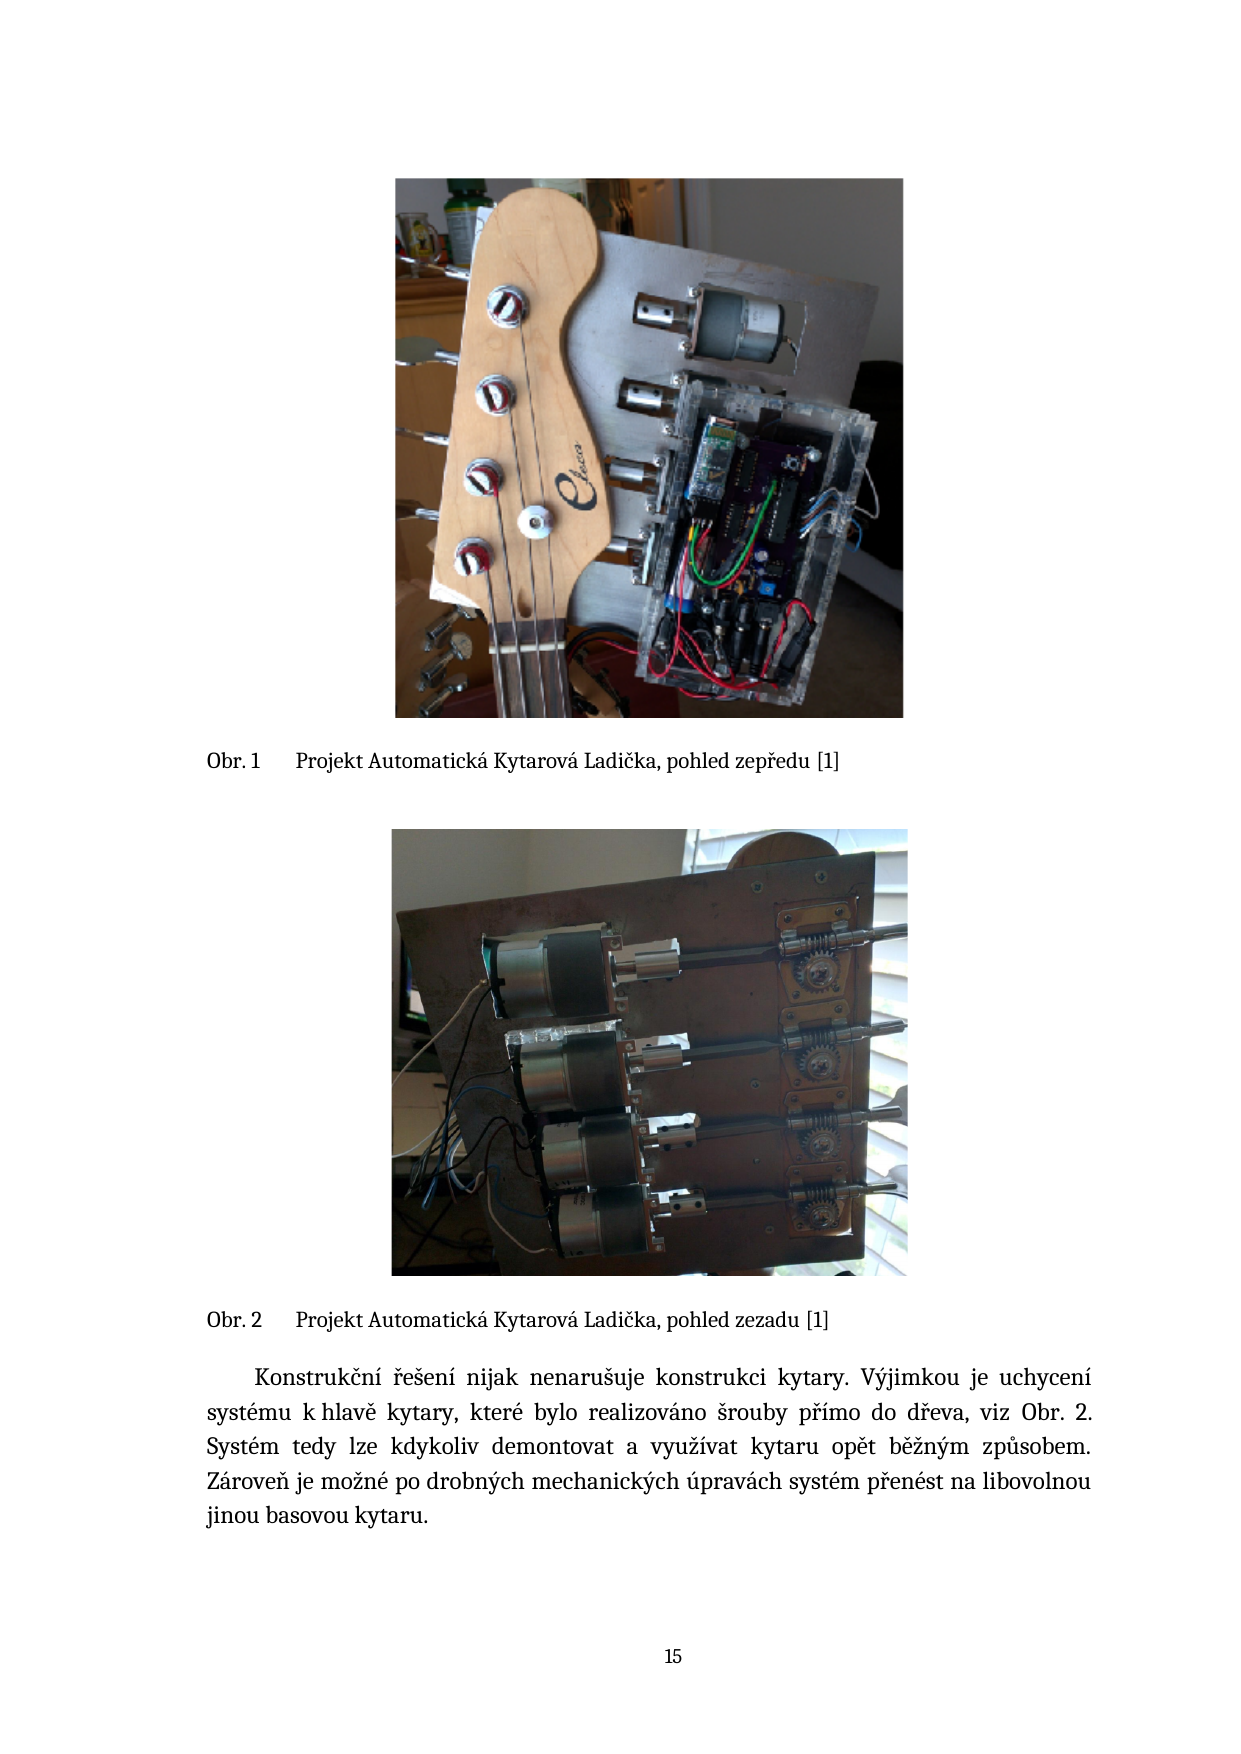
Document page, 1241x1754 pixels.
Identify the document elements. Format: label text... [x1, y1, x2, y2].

picture [394, 177, 905, 718]
picture [391, 829, 908, 1276]
text Konstrukční řešení nijak nenarušuje konstrukci kytary. Výjimkou je uchycení systému k hlavě kytary, které bylo realizováno šrouby přímo do dřeva, viz obr. 2. Systém tedy lze kdykoliv demontovat a využívat kytaru opět běžným způsobem. Zároveň je možné po drobných mechanických úpravách systém přenést na libovolnou jinou basovou kytaru. [207, 1363, 1092, 1530]
